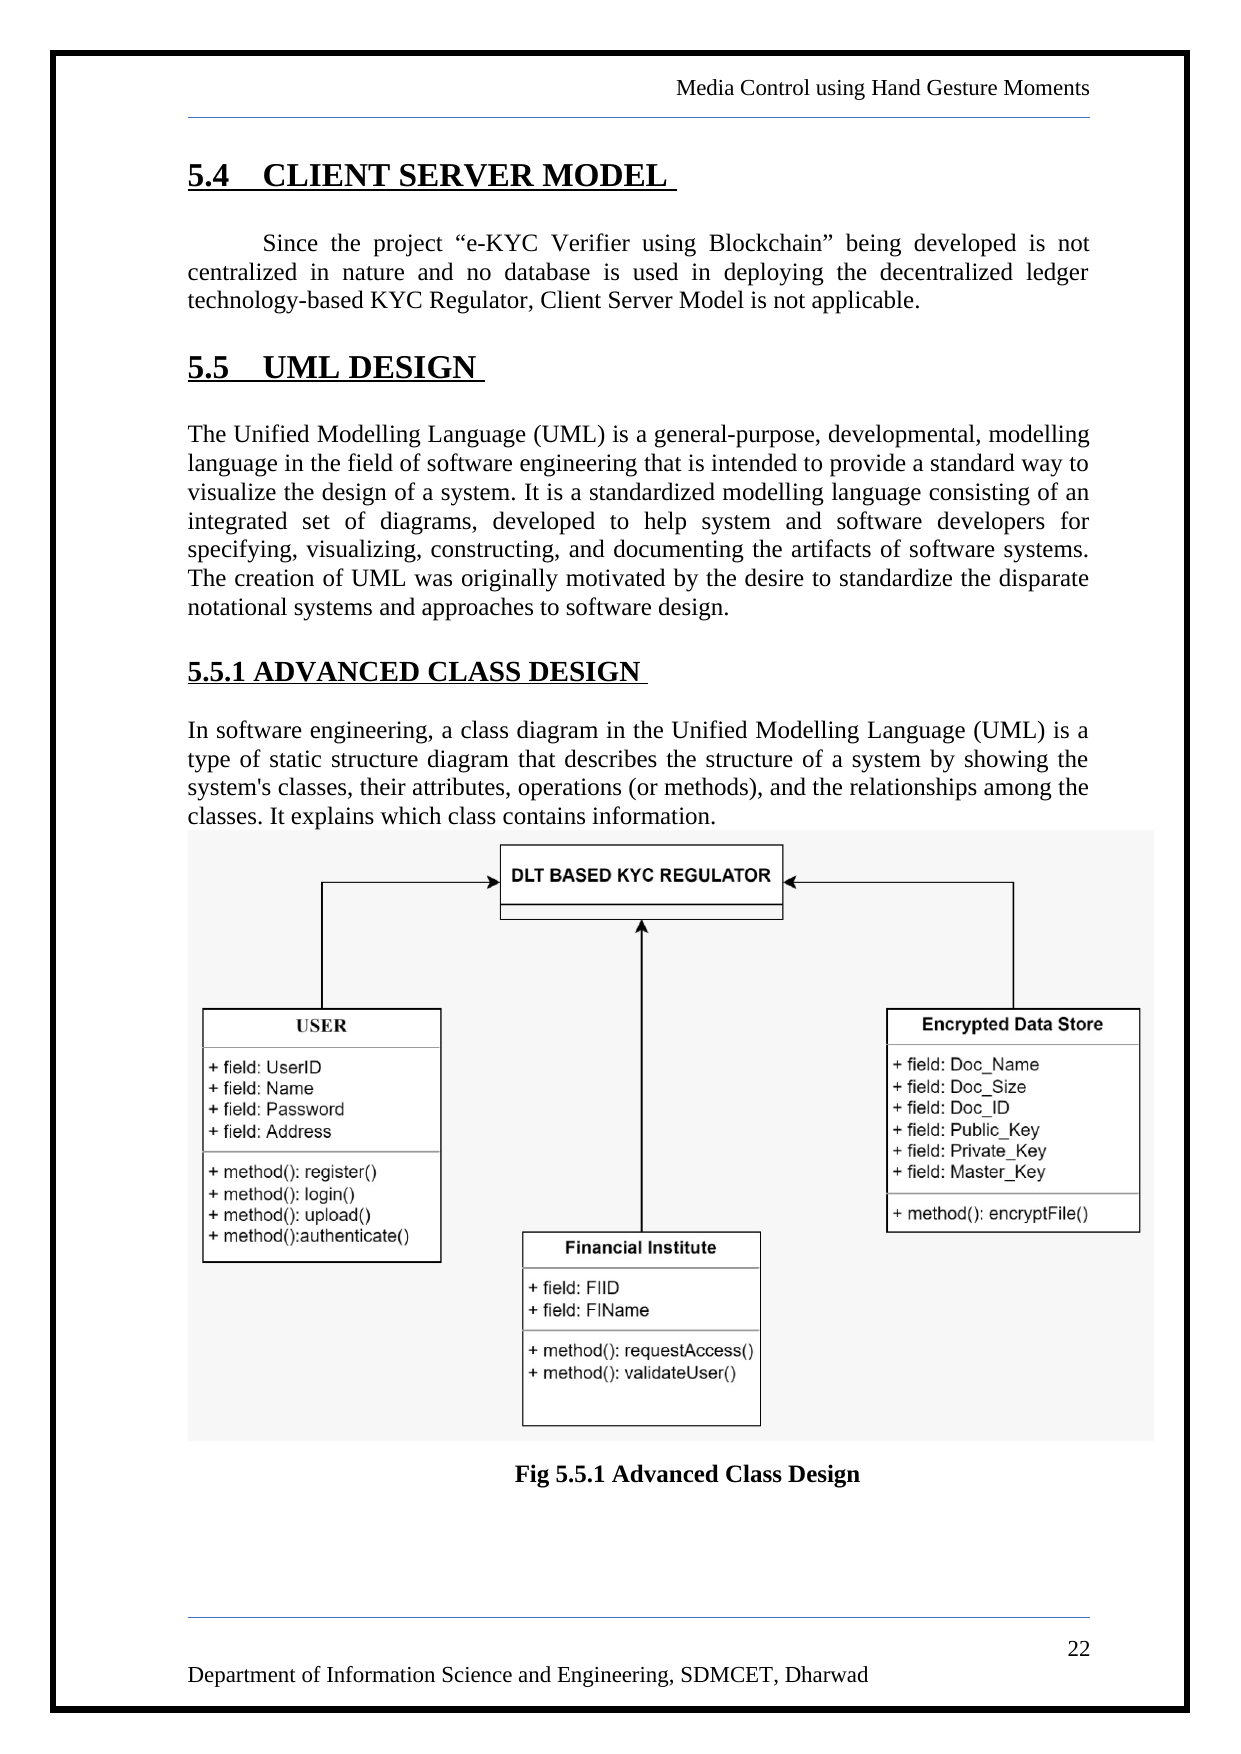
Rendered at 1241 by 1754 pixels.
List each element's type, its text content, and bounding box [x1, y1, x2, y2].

subtitle 5.5 UML DESIGN [187, 347, 1090, 385]
subtitle 5.5.1 ADVANCED CLASS DESIGN [187, 654, 1090, 687]
subtitle Fig 5.5.1 Advanced Class Design [285, 1459, 1090, 1488]
text Since the project “e-KYC Verifier using Blockchain” being developed is not centralized in nature and no database is used in deploying the decentralized ledger technology-based KYC Regulator, Client Server Model is not applicable. [187, 228, 1090, 314]
text The Unified Modelling Language (UML) is a general-purpose, developmental, modelling language in the field of software engineering that is intended to provide a standard way to visualize the design of a system. It is a standardized modelling language consisting of an integrated set of diagrams, developed to help system and software developers for specifying, visualizing, constructing, and documenting the artifacts of software systems. The creation of UML was originally motivated by the desire to standardize the disparate notational systems and approaches to software design. [187, 419, 1090, 621]
subtitle 5.4 CLIENT SERVER MODEL [187, 155, 1090, 194]
picture [187, 830, 1155, 1441]
text In software engineering, a class diagram in the Unified Modelling Language (UML) is a type of static structure diagram that describes the structure of a system by showing the system's classes, their attributes, operations (or methods), and the relationships among the classes. It explains which class contains information. [187, 715, 1090, 830]
